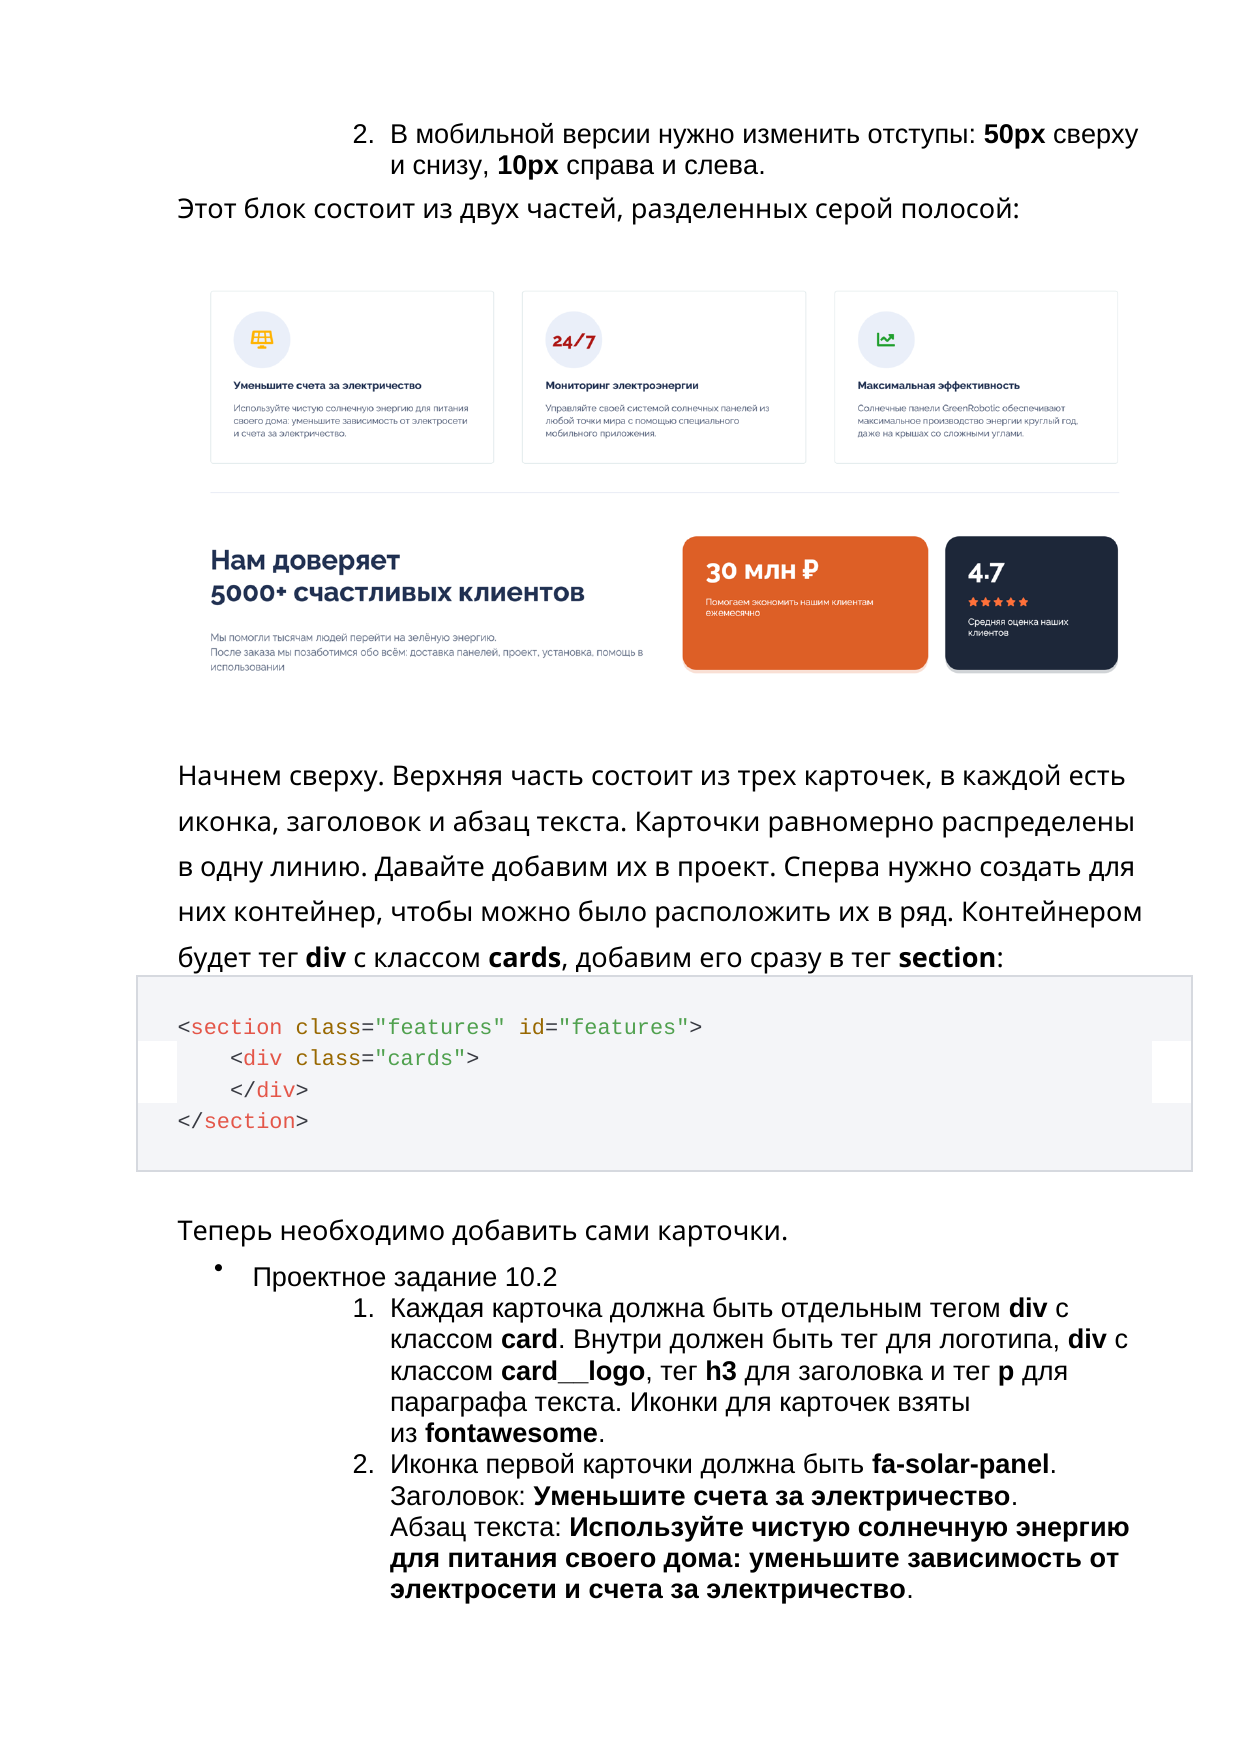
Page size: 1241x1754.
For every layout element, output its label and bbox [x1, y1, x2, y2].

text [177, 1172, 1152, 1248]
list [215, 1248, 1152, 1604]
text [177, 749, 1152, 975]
picture [177, 226, 1152, 749]
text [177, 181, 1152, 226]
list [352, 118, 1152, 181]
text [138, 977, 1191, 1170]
